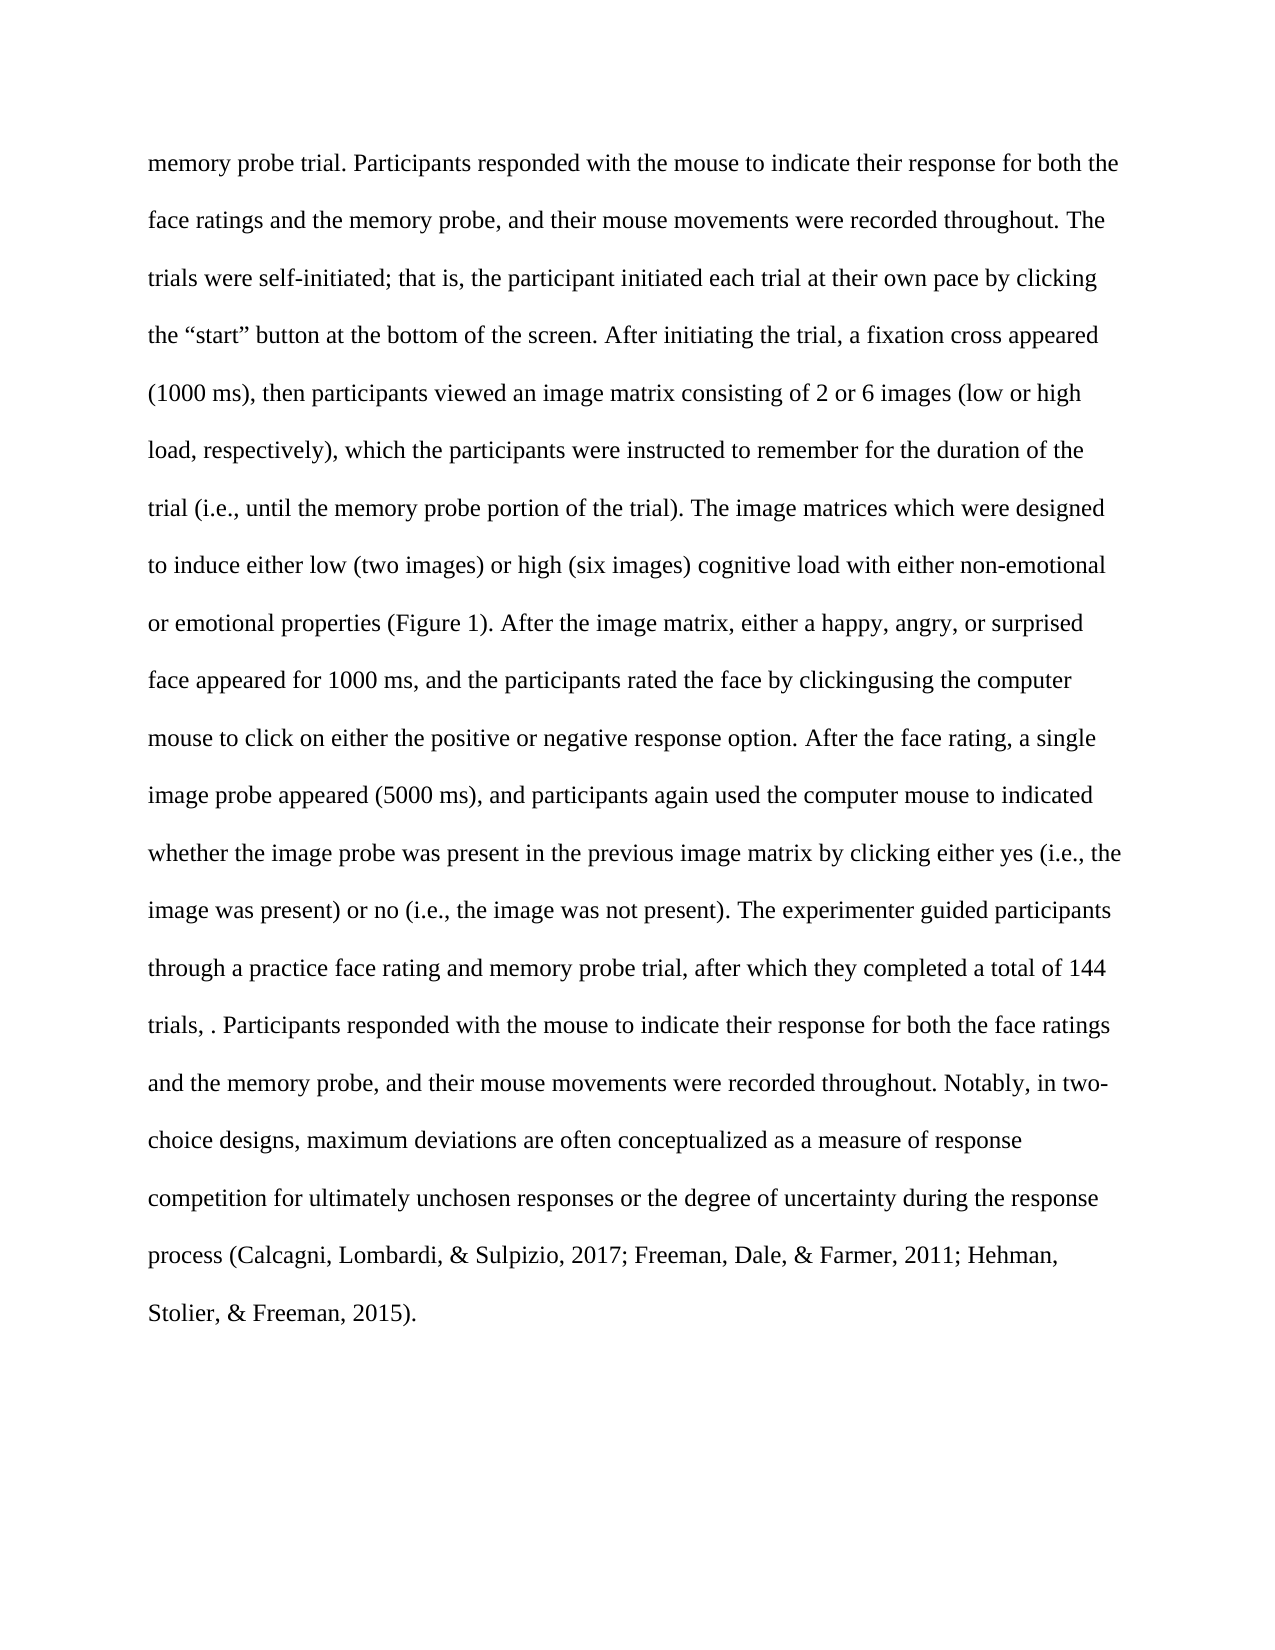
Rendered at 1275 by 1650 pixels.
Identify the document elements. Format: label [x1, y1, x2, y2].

text [148, 148, 1127, 1326]
